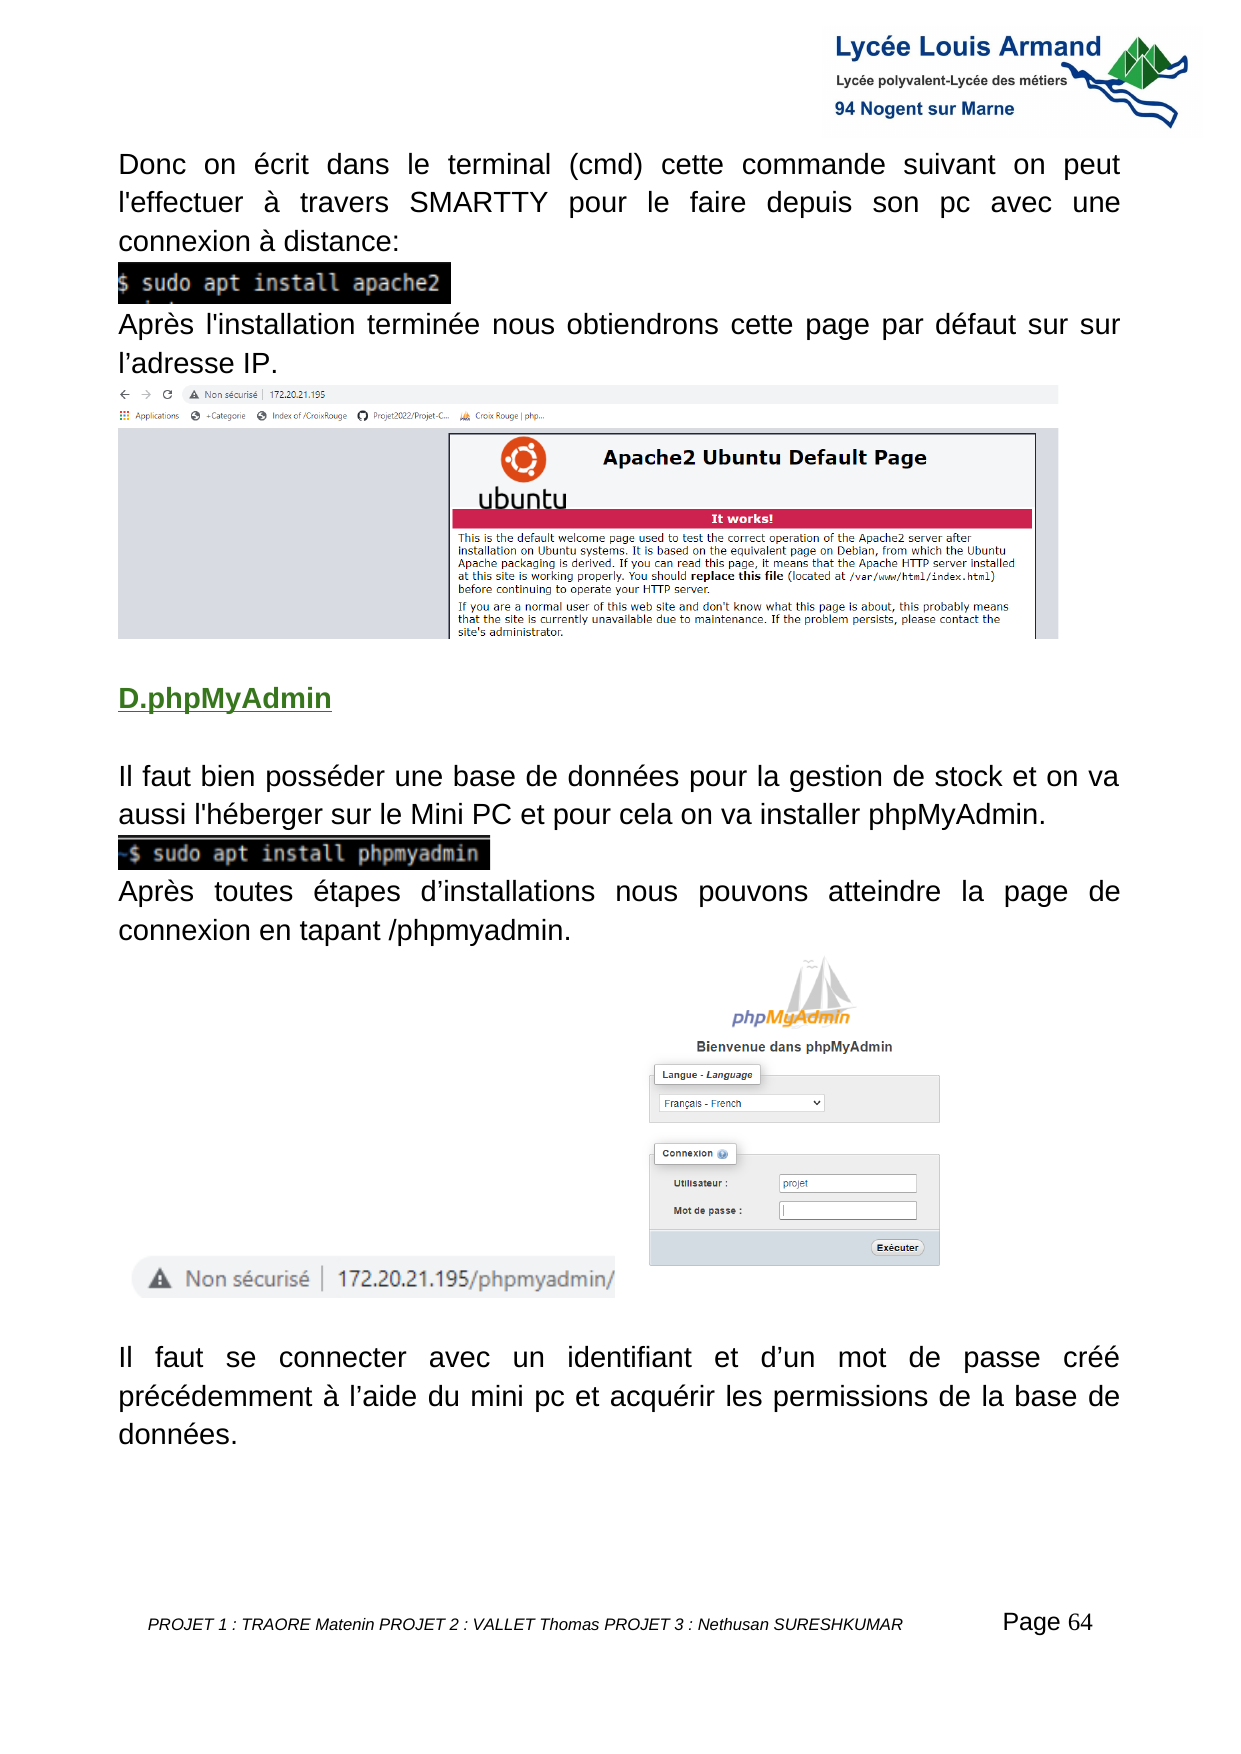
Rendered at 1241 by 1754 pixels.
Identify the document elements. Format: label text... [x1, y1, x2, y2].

picture [118, 951, 973, 1298]
text Il faut se connecter avec un identifiant et d’un mot de passe créé précédemment à l’aide du mini pc et acquérir les permissions de la base de données. [118, 1340, 1122, 1451]
picture [118, 262, 451, 304]
text Après l'installation terminée nous obtiendrons cette page par défaut sur sur l’adresse IP. [118, 307, 1122, 379]
text D.phpMyAdmin [118, 681, 1122, 715]
picture [118, 835, 490, 870]
text Il faut bien posséder une base de données pour la gestion de stock et on va aussi l'héberger sur le Mini PC et pour cela on va installer phpMyAdmin. [118, 758, 1122, 831]
text Après toutes étapes d’installations nous pouvons atteindre la page de connexion en tapant /phpmyadmin. [118, 874, 1122, 946]
picture [821, 26, 1204, 138]
picture [118, 384, 1059, 639]
text Donc on écrit dans le terminal (cmd) cette commande suivant on peut l'effectuer à travers SMARTTY pour le faire depuis son pc avec une connexion à distance: [118, 147, 1122, 257]
